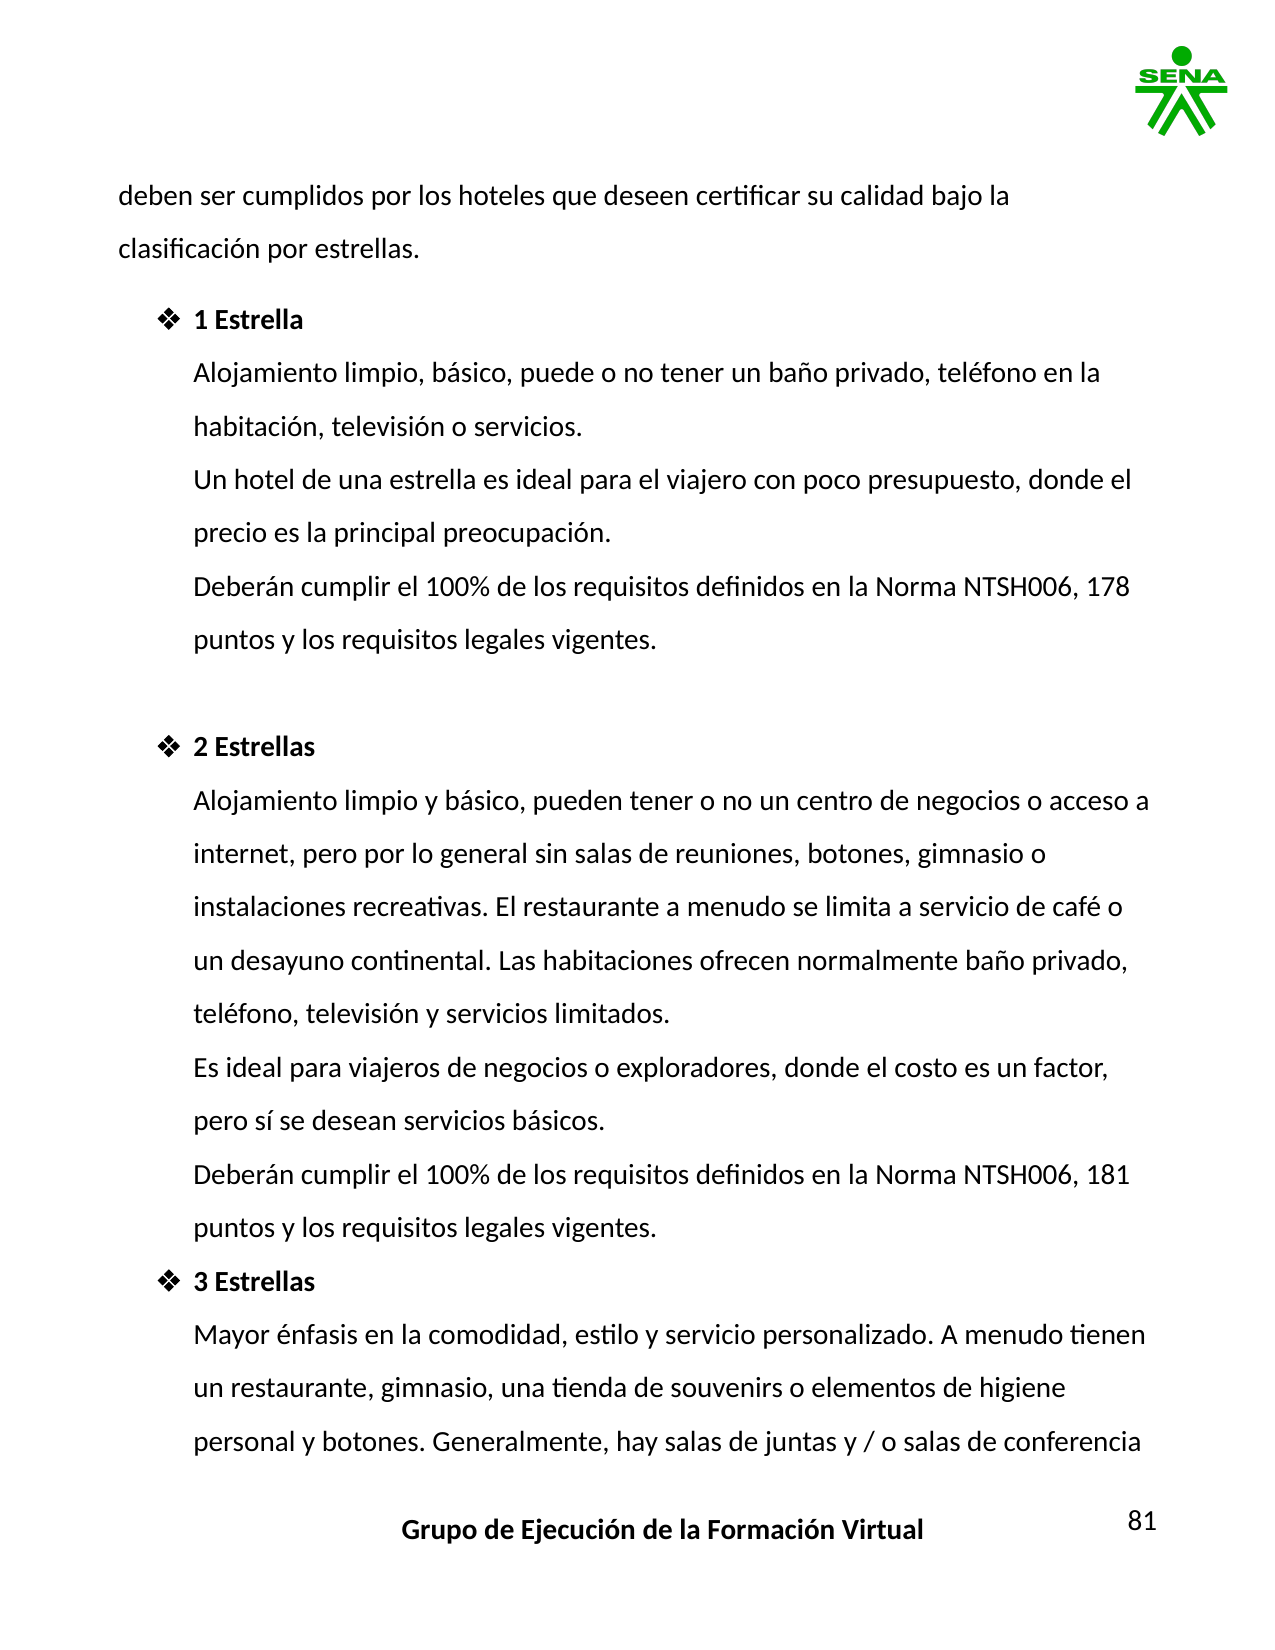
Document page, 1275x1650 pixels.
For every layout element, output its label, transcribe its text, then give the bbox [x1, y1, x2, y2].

list Deberán cumplir el 100% de los requisitos definidos en la Norma NTSH006, 178 puntos y los requisitos legales vigentes. [193, 568, 1157, 657]
picture [1135, 46, 1228, 136]
list Un hotel de una estrella es ideal para el viajero con poco presupuesto, donde el precio es la principal preocupación. [193, 461, 1157, 550]
list 1 Estrella [156, 301, 1157, 336]
list Es ideal para viajeros de negocios o exploradores, donde el costo es un factor, pero sí se desean servicios básicos. [193, 1049, 1157, 1138]
list Deberán cumplir el 100% de los requisitos definidos en la Norma NTSH006, 181 puntos y los requisitos legales vigentes. [193, 1156, 1157, 1245]
list Alojamiento limpio y básico, pueden tener o no un centro de negocios o acceso a internet, pero por lo general sin salas de reuniones, botones, gimnasio o instalaciones recreativas. El restaurante a menudo se limita a servicio de café o un desayuno continental. Las habitaciones ofrecen normalmente baño privado, teléfono, televisión y servicios limitados. [193, 782, 1157, 1031]
list 2 Estrellas [156, 728, 1157, 764]
list Alojamiento limpio, básico, puede o no tener un baño privado, teléfono en la habitación, televisión o servicios. [193, 354, 1157, 443]
list 3 Estrellas [156, 1263, 1157, 1298]
